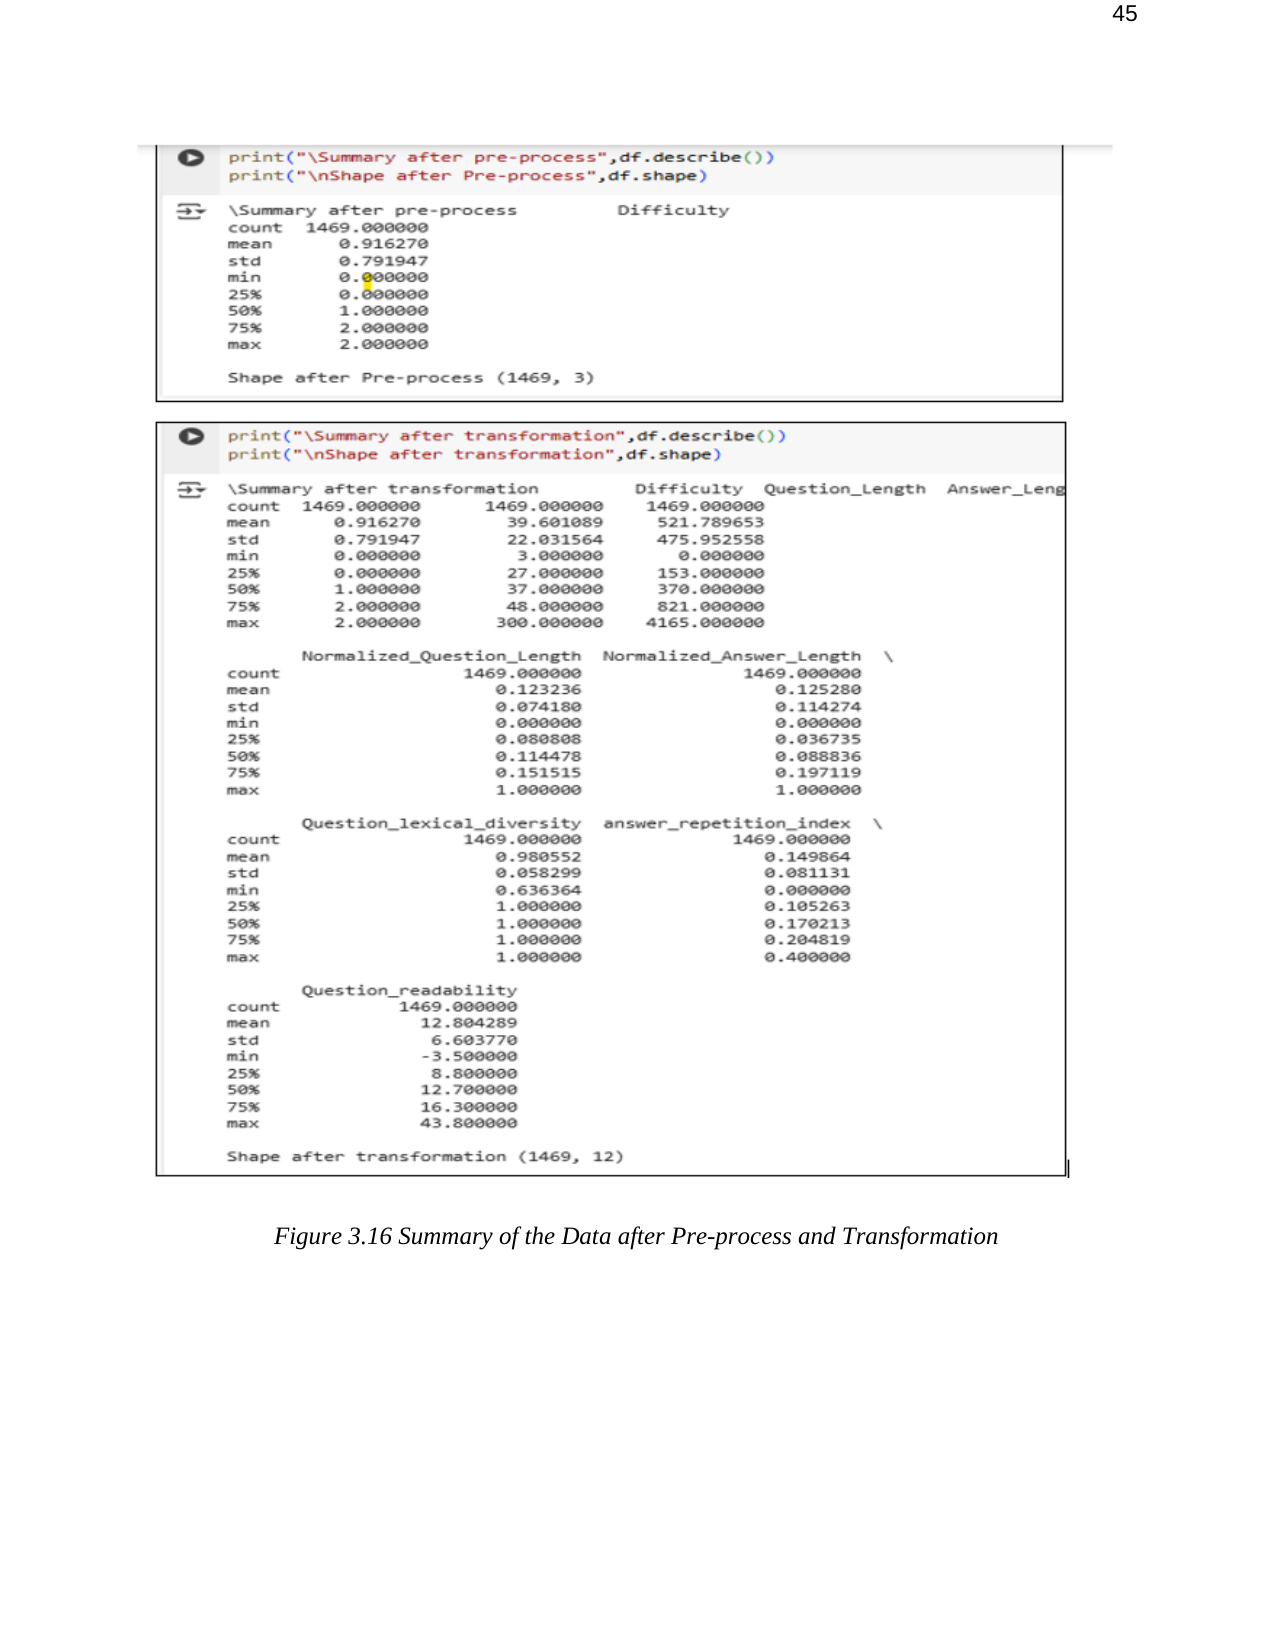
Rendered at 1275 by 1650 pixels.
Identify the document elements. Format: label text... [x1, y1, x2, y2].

picture [137, 141, 1113, 1178]
text Figure 3.16 Summary of the Data after Pre-process and Transformation [137, 1221, 1137, 1250]
